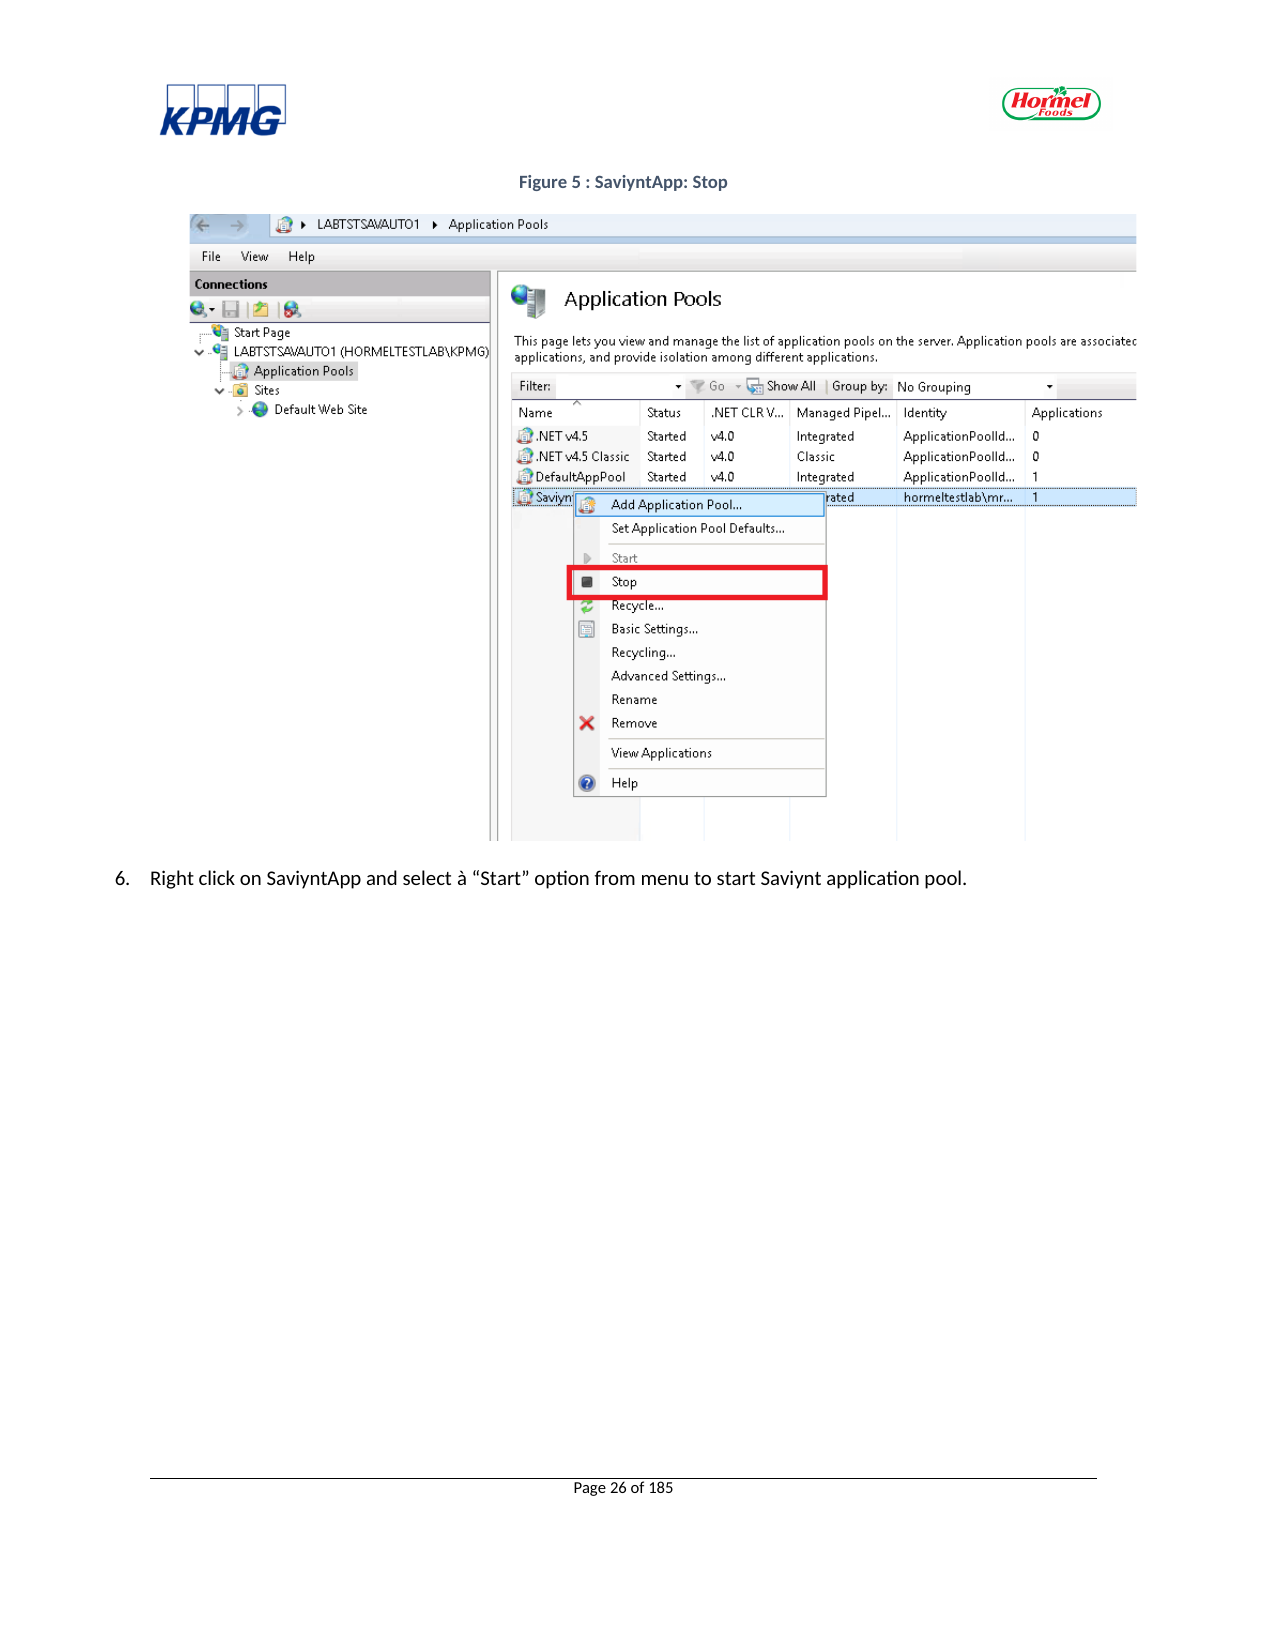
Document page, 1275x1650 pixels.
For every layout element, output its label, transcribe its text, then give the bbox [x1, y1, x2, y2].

list Right click on SaviyntApp and select à “Start” option from menu to start Saviynt application pool. [114, 865, 1097, 891]
text Figure 5 : SaviyntApp: Stop [150, 171, 1097, 194]
picture [988, 77, 1114, 140]
picture [150, 75, 302, 146]
picture [189, 214, 1137, 841]
